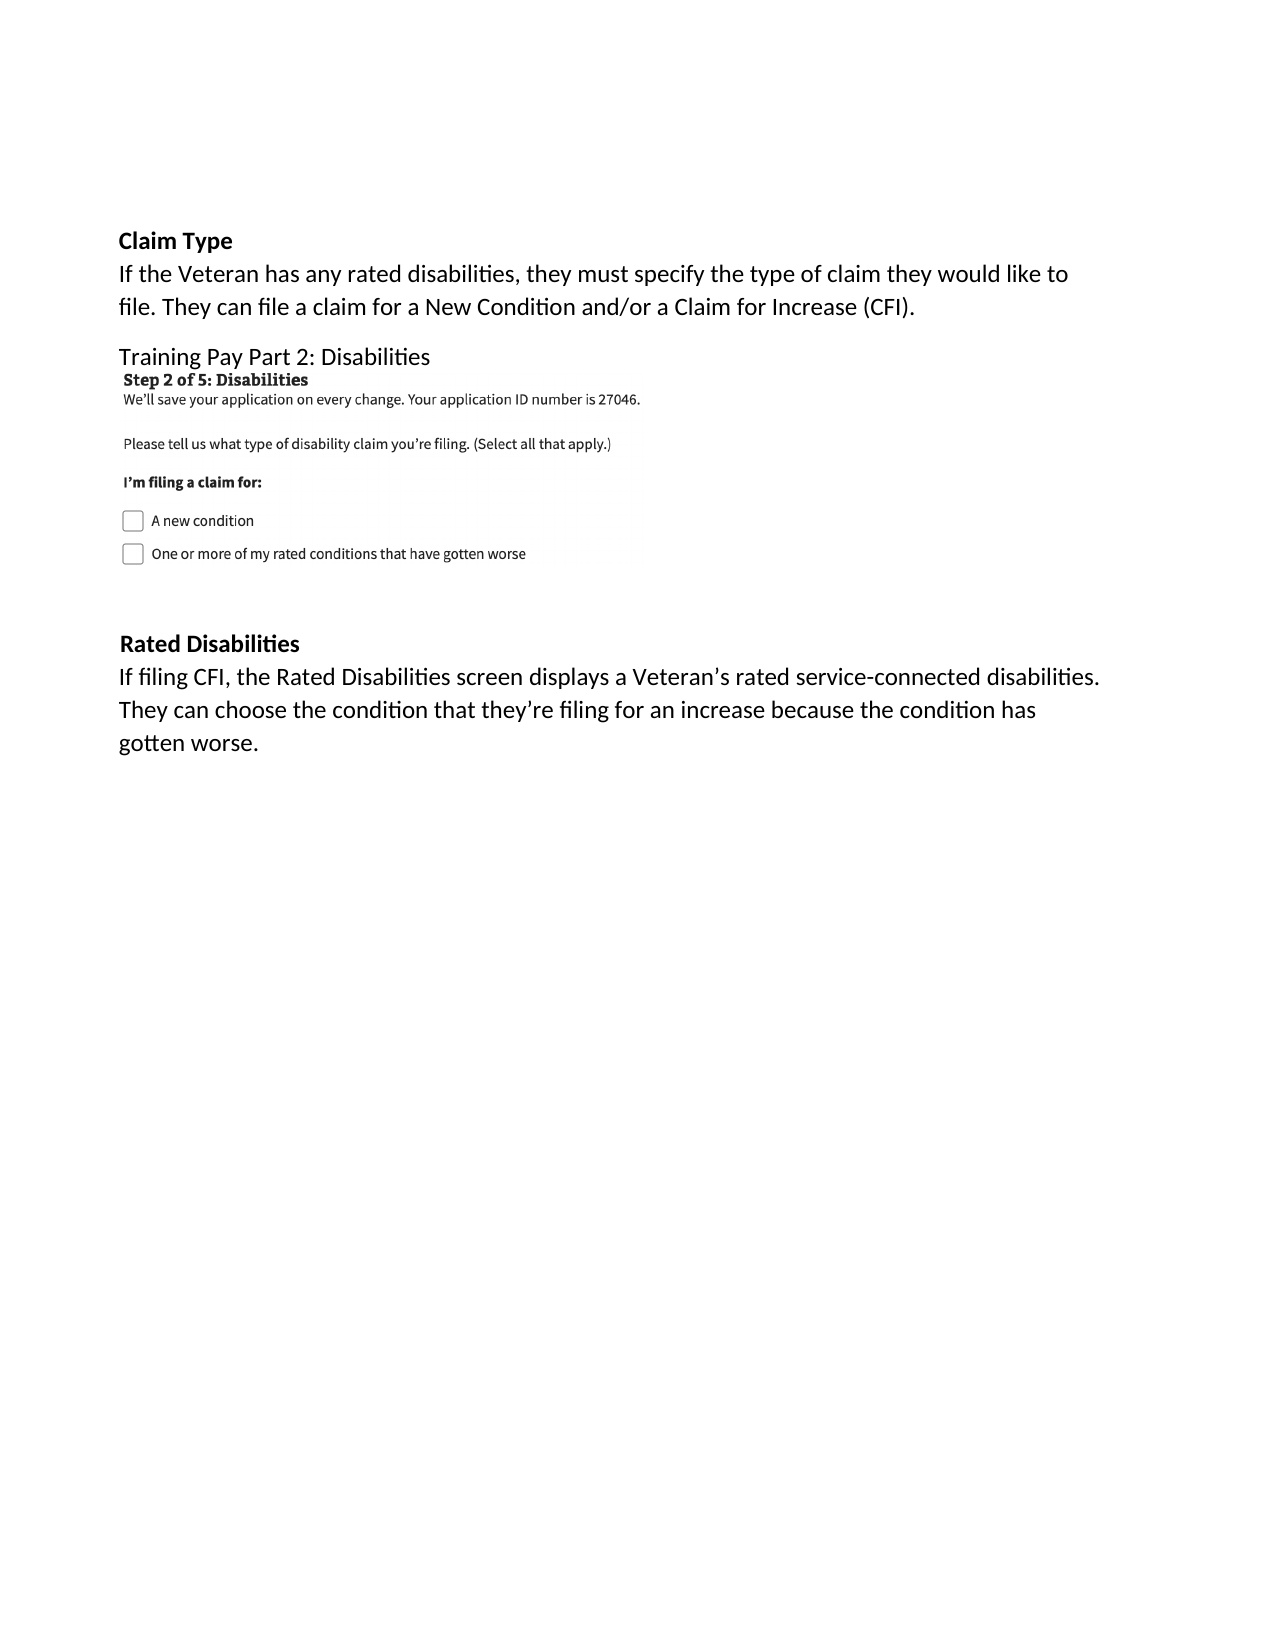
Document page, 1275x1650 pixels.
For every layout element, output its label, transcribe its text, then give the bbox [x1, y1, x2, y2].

picture [118, 373, 646, 570]
subtitle Rated Disabilities [119, 595, 1103, 659]
text If the Veteran has any rated disabilities, they must specify the type of claim they would like to file. They can file a claim for a New Condition and/or a Claim for Increase (CFI). [119, 258, 1103, 322]
text Rated Disabilities screen displays a Veteran’s rated service-connected disabilities. They can choose the condition that they’re filing for an increase because the condition has gotten worse. [119, 661, 1103, 758]
subtitle Claim Type [119, 225, 1103, 256]
